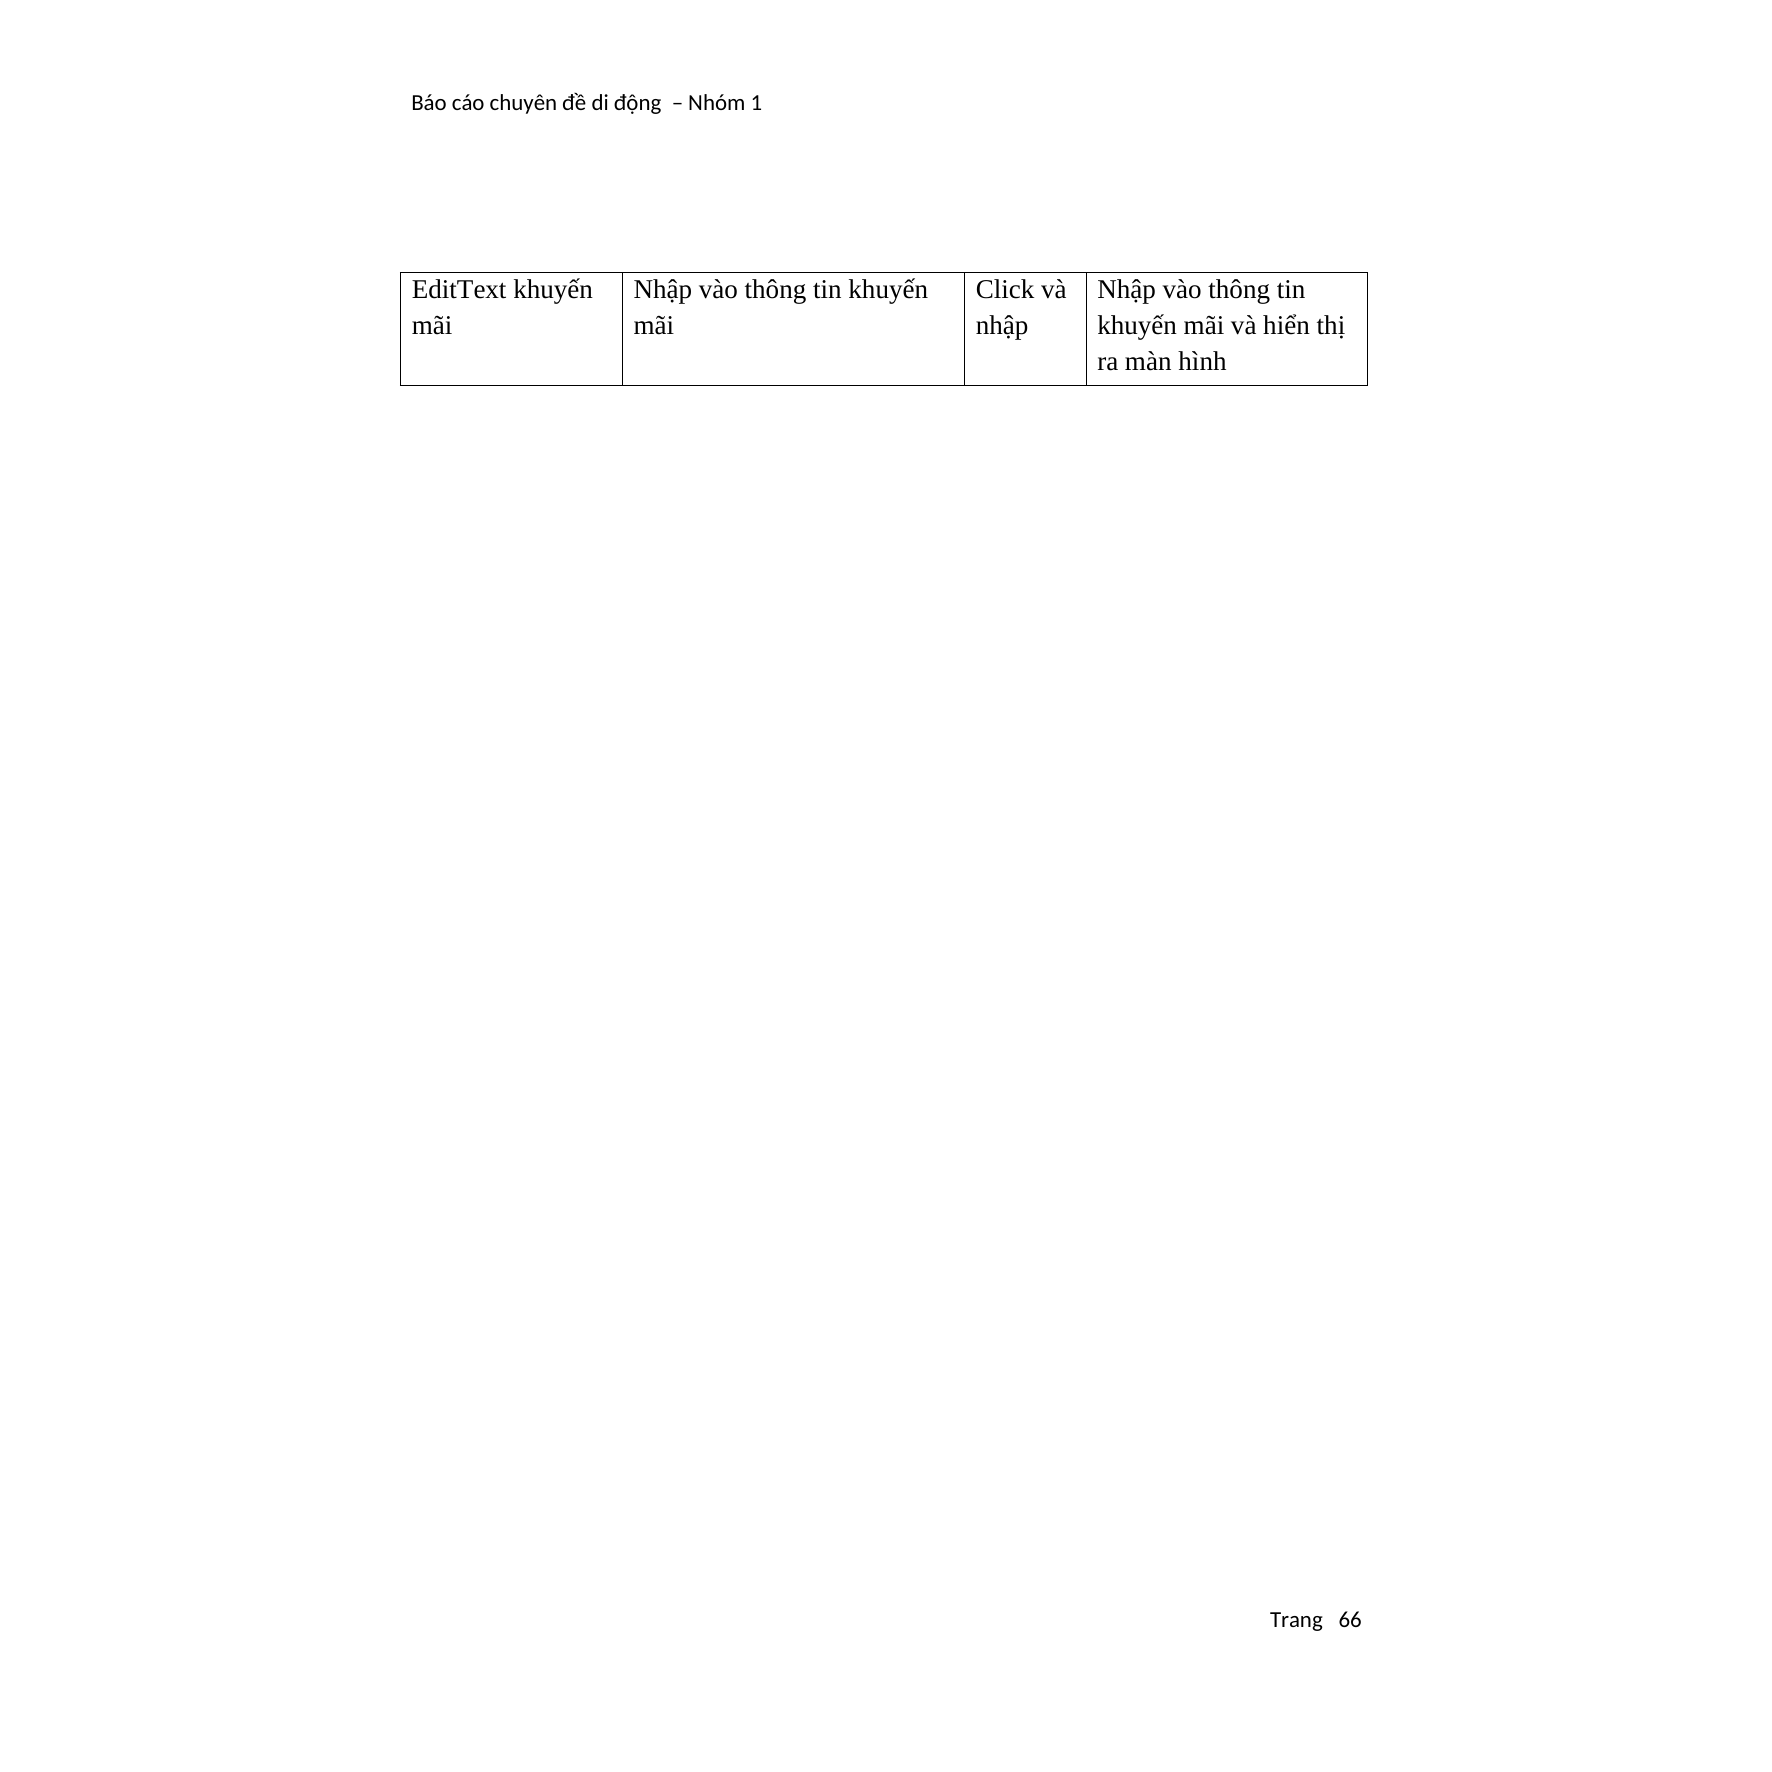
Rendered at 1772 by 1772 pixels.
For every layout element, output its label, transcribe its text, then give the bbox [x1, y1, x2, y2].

table_cell Nhập vào thông tin khuyến mãi và hiển thị ra màn hình [1087, 273, 1367, 385]
table_cell EditText khuyến mãi [401, 273, 622, 385]
table_cell Click và nhập [965, 273, 1086, 385]
table_cell Nhập vào thông tin khuyến mãi [623, 273, 964, 385]
